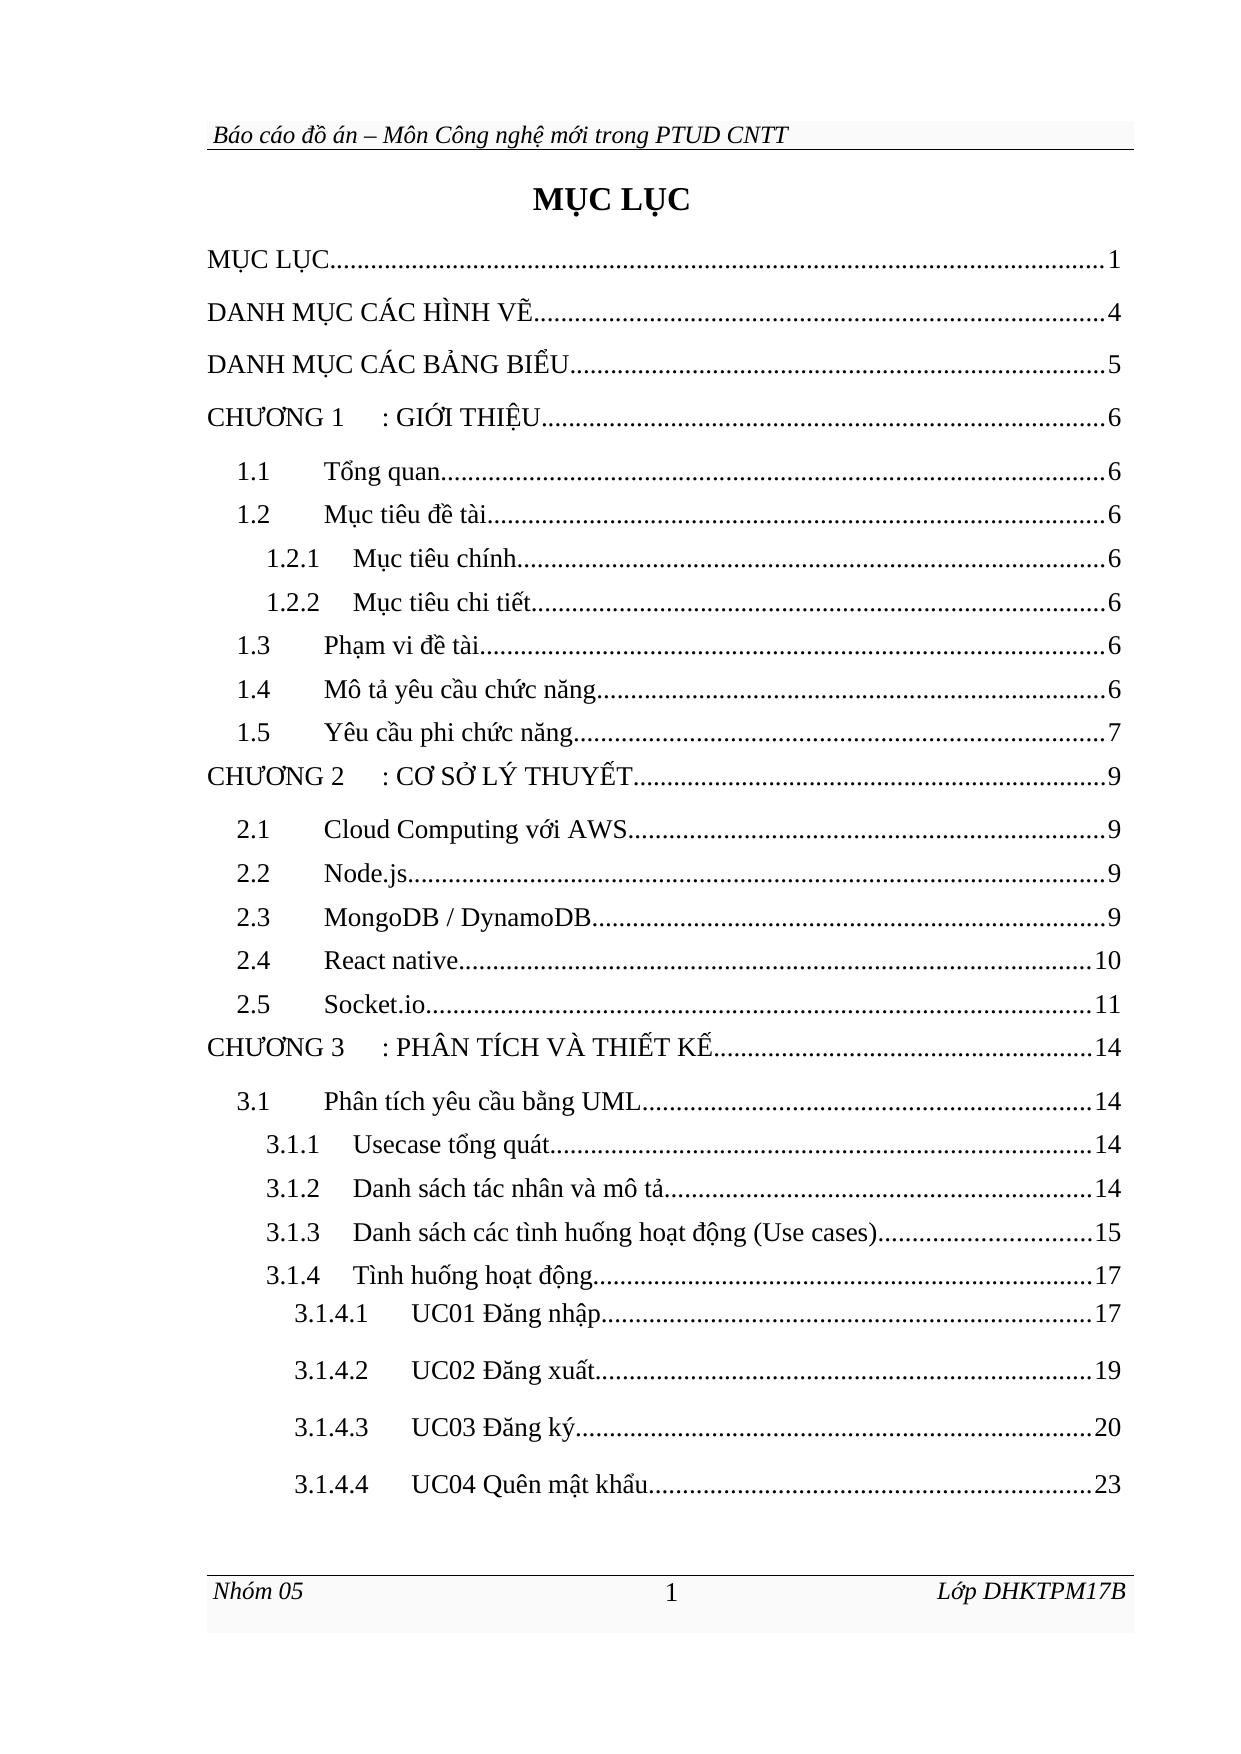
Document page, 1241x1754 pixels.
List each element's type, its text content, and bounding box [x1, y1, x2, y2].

subtitle MỤC LỤC [458, 179, 1122, 217]
